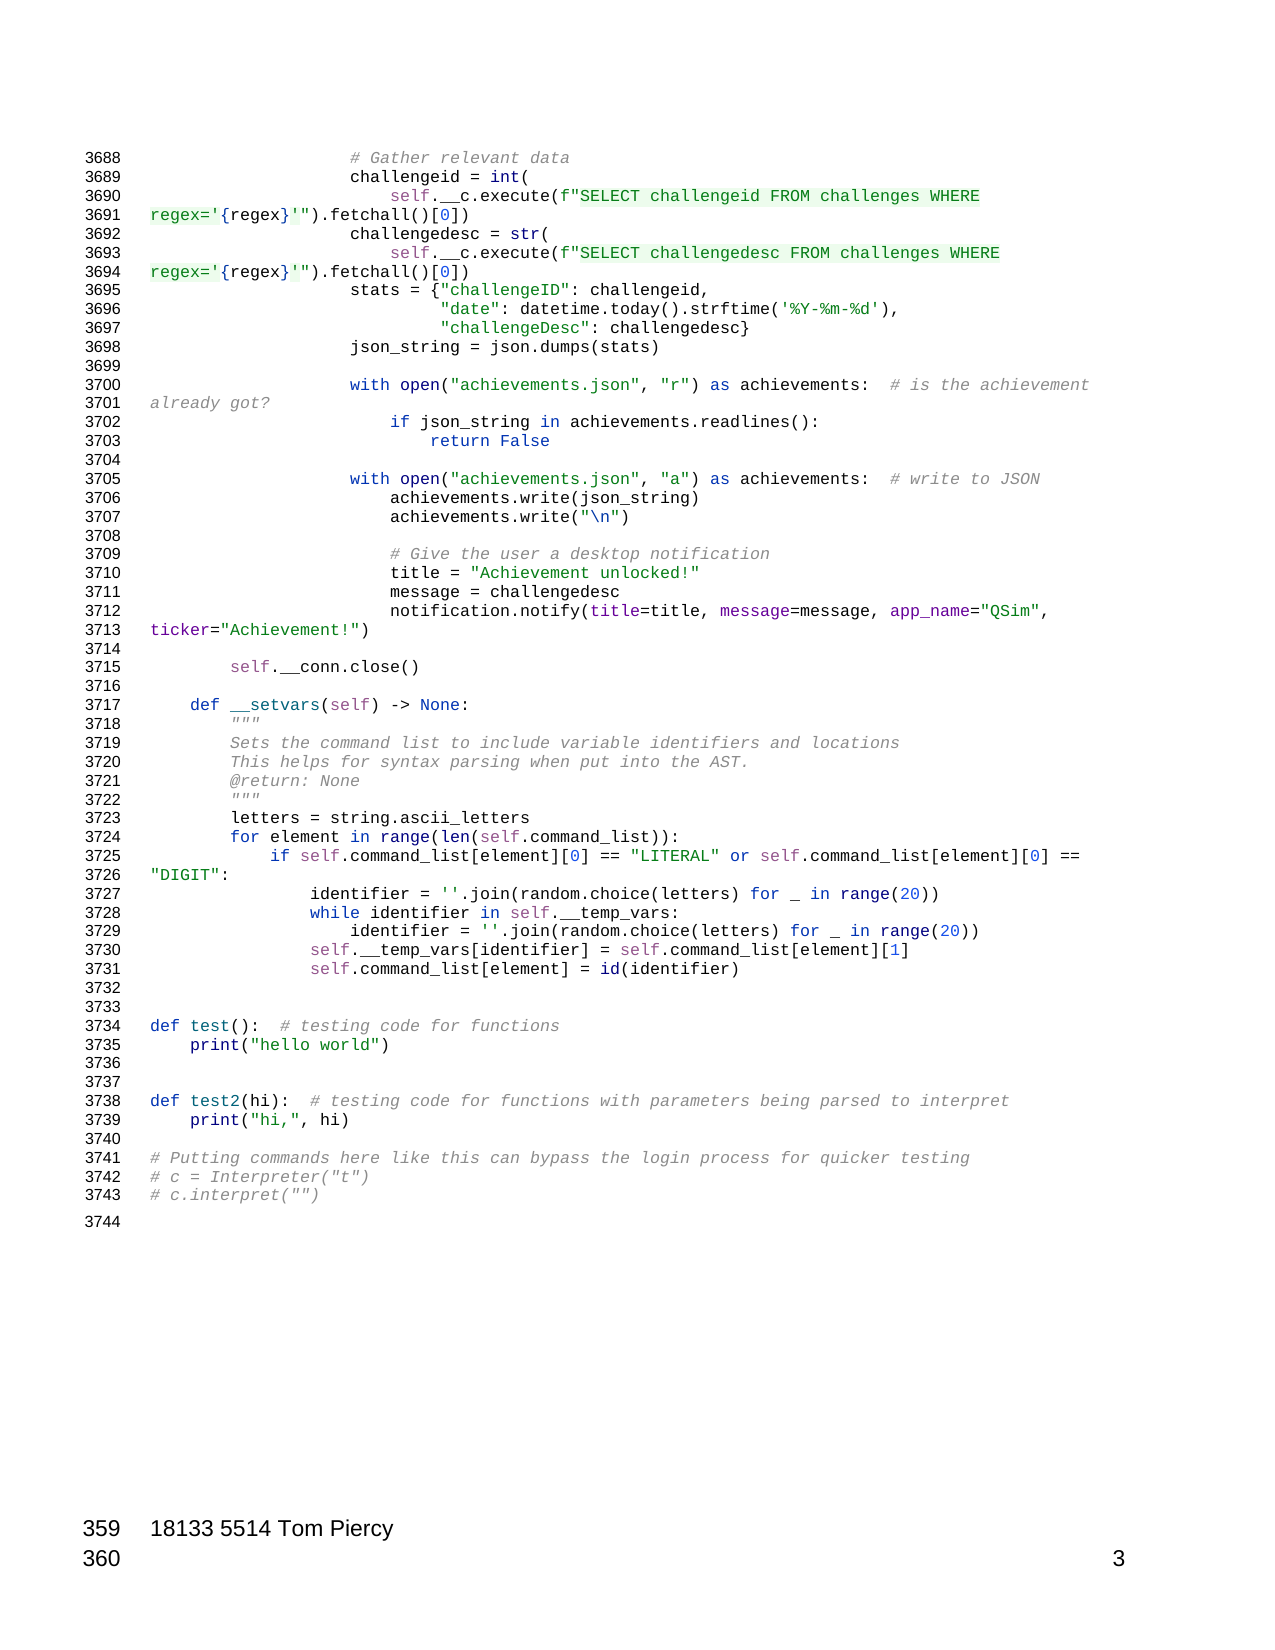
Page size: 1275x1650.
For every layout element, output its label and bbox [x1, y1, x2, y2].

text [150, 150, 1125, 1206]
